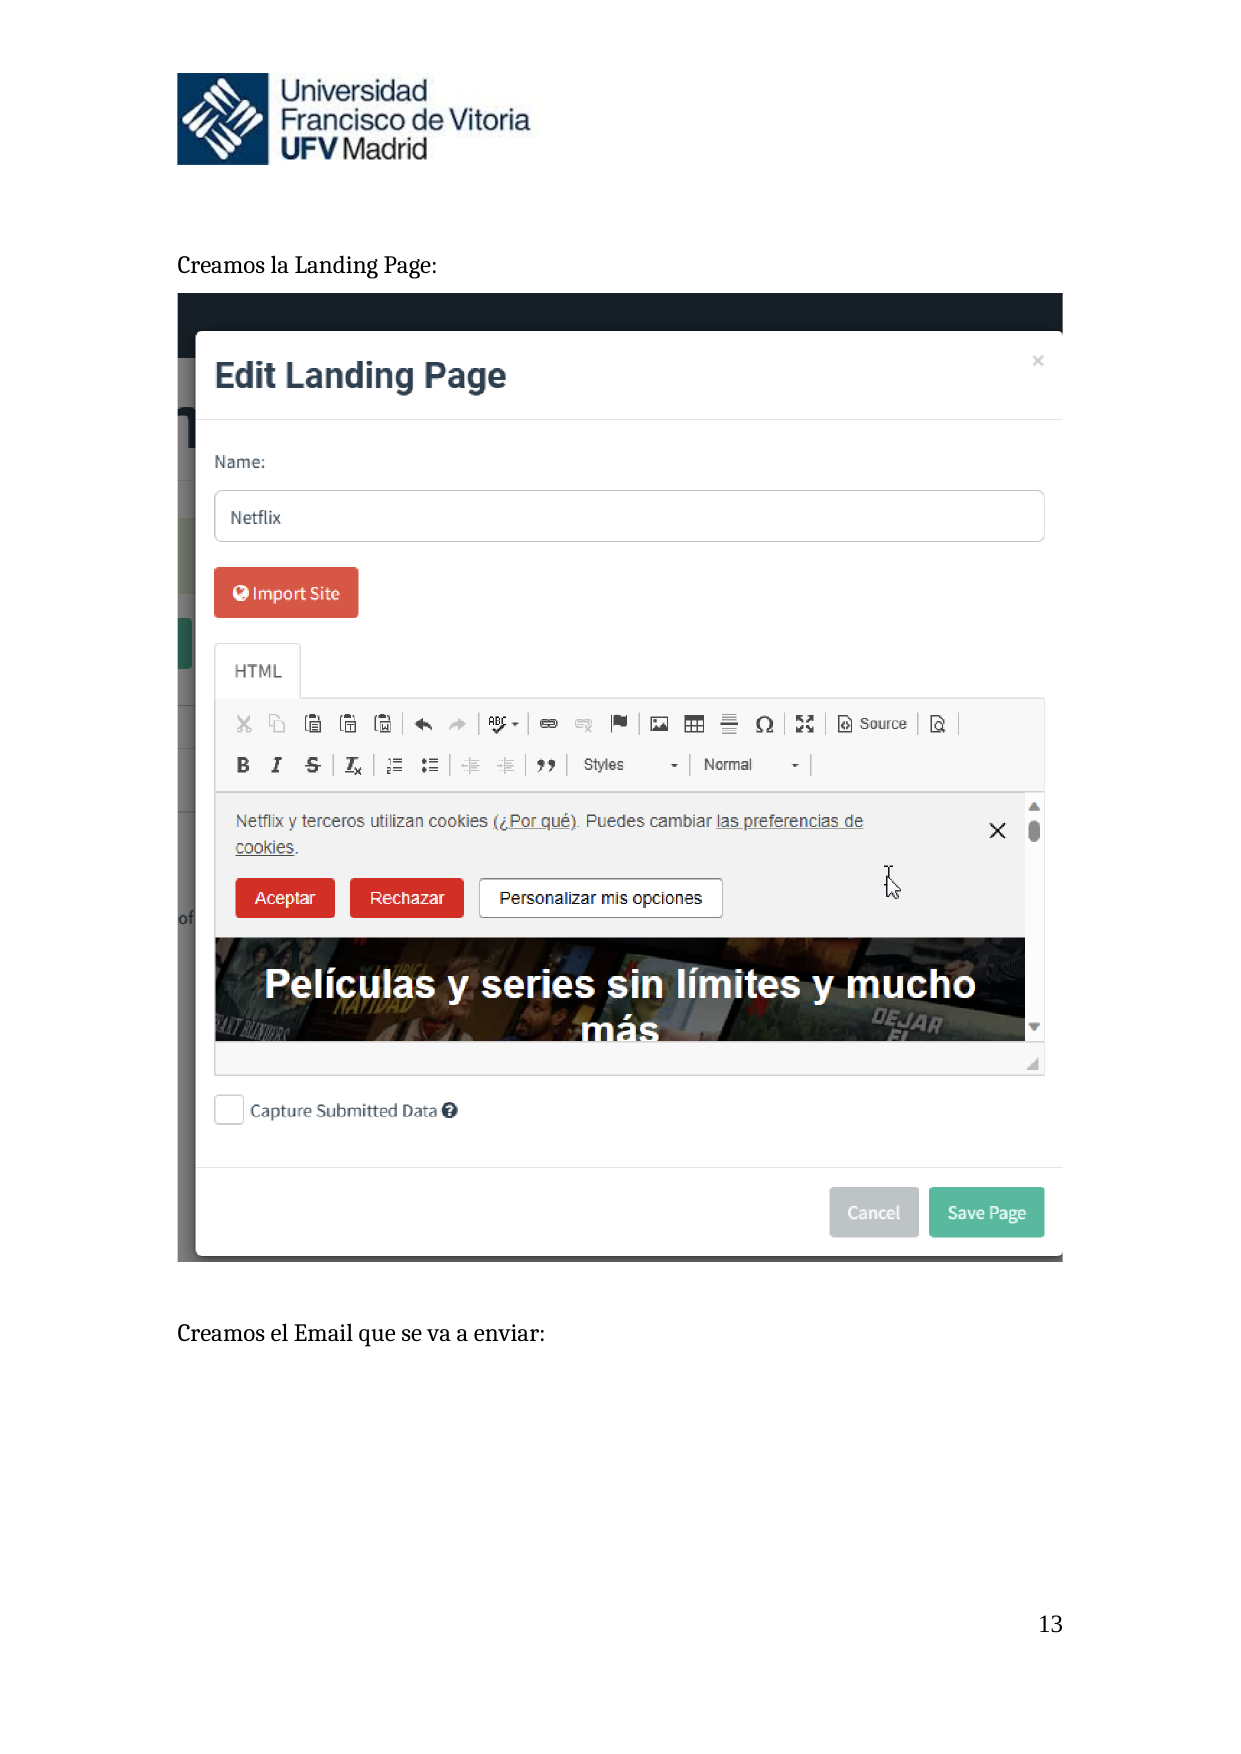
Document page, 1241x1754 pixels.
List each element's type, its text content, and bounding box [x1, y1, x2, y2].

picture [177, 73, 553, 165]
text Creamos el Email que se va a enviar: [177, 1319, 1063, 1348]
text Creamos la Landing Page: [177, 251, 1063, 279]
picture [177, 293, 1063, 1262]
